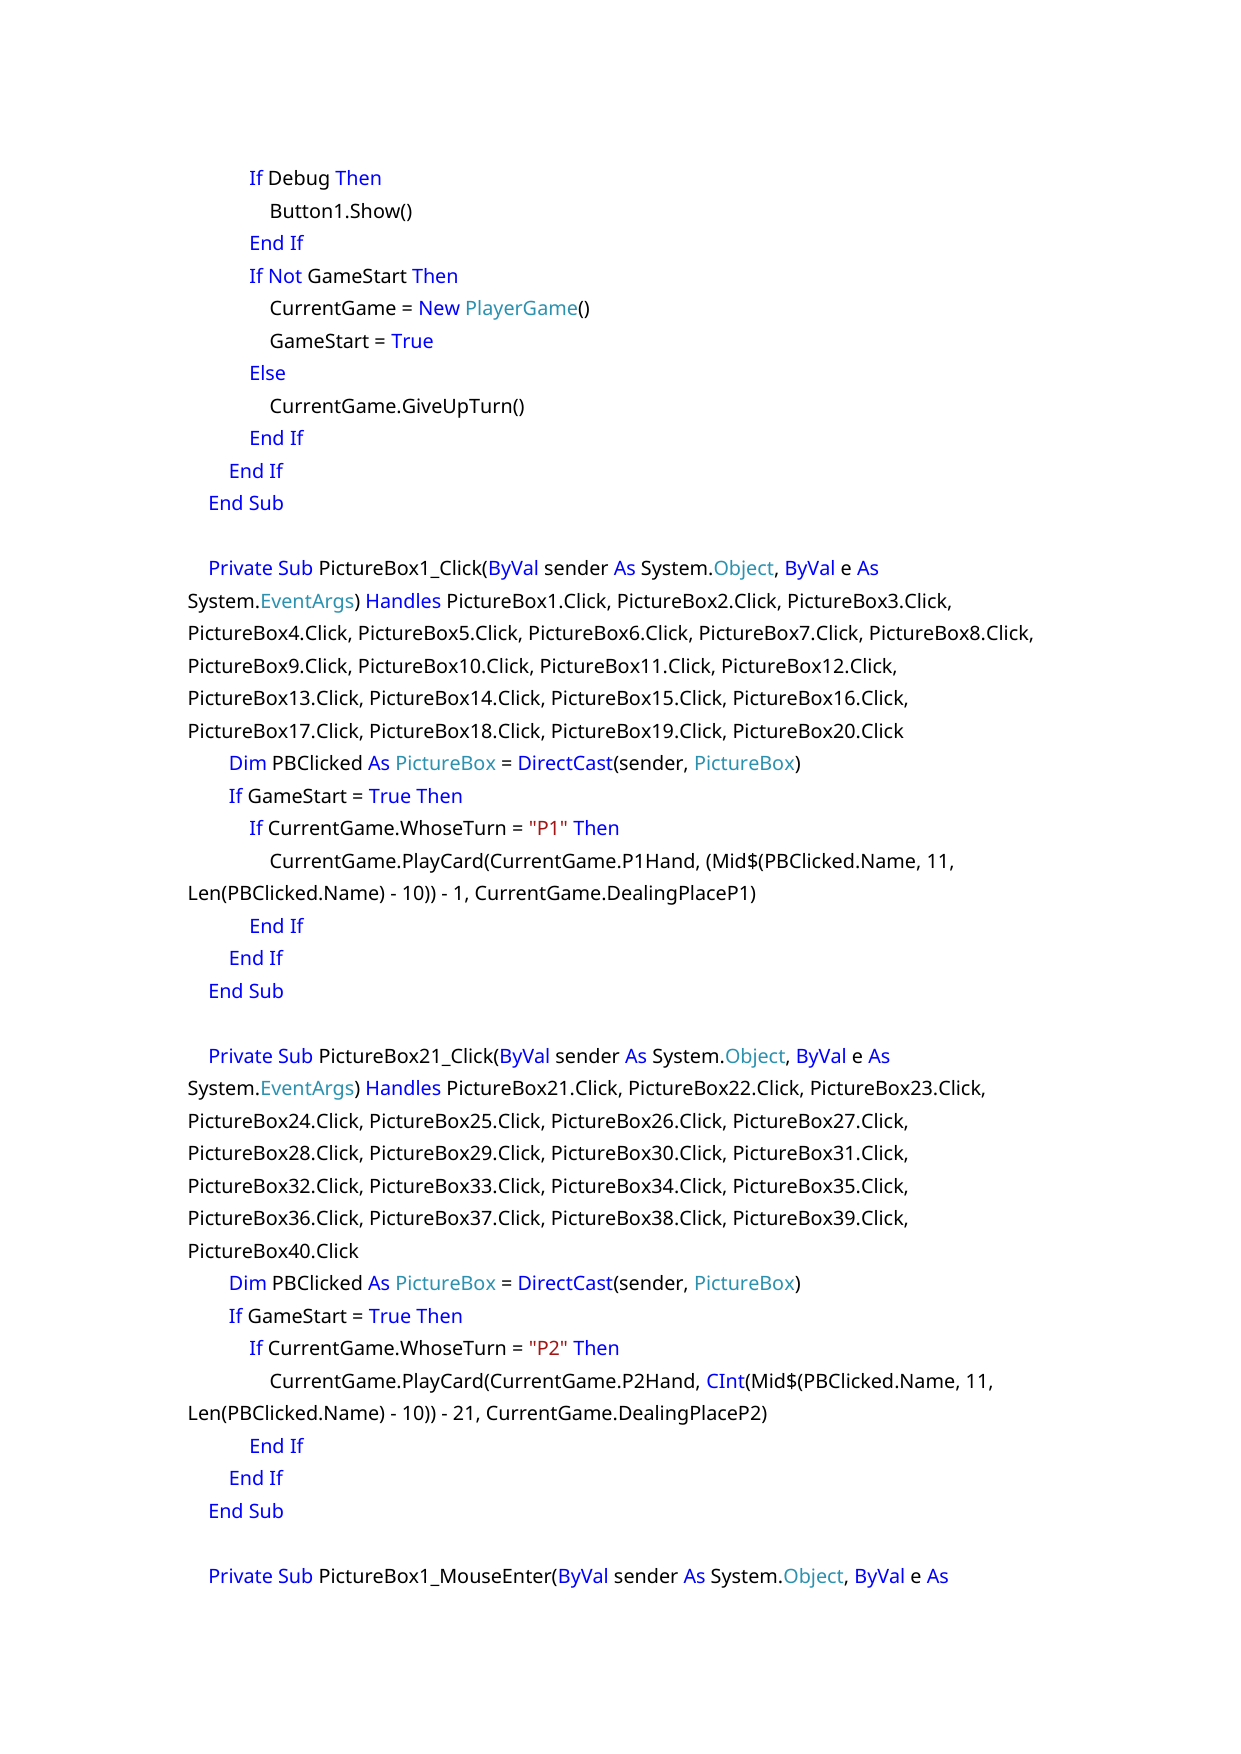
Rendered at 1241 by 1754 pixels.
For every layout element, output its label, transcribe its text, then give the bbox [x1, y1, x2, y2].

text Private Sub PictureBox1_Click(ByVal sender As System.Object, ByVal e As System.EventArgs) Handles PictureBox1.Click, PictureBox2.Click, PictureBox3.Click, PictureBox4.Click, PictureBox5.Click, PictureBox6.Click, PictureBox7.Click, PictureBox8.Click, PictureBox9.Click, PictureBox10.Click, PictureBox11.Click, PictureBox12.Click, PictureBox13.Click, PictureBox14.Click, PictureBox15.Click, PictureBox16.Click, PictureBox17.Click, PictureBox18.Click, PictureBox19.Click, PictureBox20.Click [187, 552, 1053, 747]
text End If [187, 454, 1053, 487]
text End If [187, 422, 1053, 454]
text If CurrentGame.WhoseTurn = "P1" Then [187, 812, 1053, 844]
text End If [187, 909, 1053, 942]
text CurrentGame.PlayCard(CurrentGame.P2Hand, CInt(Mid$(PBClicked.Name, 11, Len(PBClicked.Name) - 10)) - 21, CurrentGame.DealingPlaceP2) [187, 1364, 1053, 1429]
text If GameStart = True Then [187, 1299, 1053, 1332]
text End Sub [187, 1494, 1053, 1527]
text End Sub [187, 974, 1053, 1007]
text CurrentGame.PlayCard(CurrentGame.P1Hand, (Mid$(PBClicked.Name, 11, Len(PBClicked.Name) - 10)) - 1, CurrentGame.DealingPlaceP1) [187, 844, 1053, 909]
text CurrentGame = New PlayerGame() [187, 292, 1053, 324]
text Dim PBClicked As PictureBox = DirectCast(sender, PictureBox) [187, 1267, 1053, 1299]
text Button1.Show() [187, 194, 1053, 227]
text Dim PBClicked As PictureBox = DirectCast(sender, PictureBox) [187, 747, 1053, 779]
text End If [187, 1462, 1053, 1494]
text End If [187, 1429, 1053, 1462]
text End If [187, 942, 1053, 974]
text GameStart = True [187, 324, 1053, 357]
text End If [187, 227, 1053, 259]
text If GameStart = True Then [187, 779, 1053, 812]
text End Sub [187, 487, 1053, 519]
text Private Sub PictureBox21_Click(ByVal sender As System.Object, ByVal e As System.EventArgs) Handles PictureBox21.Click, PictureBox22.Click, PictureBox23.Click, PictureBox24.Click, PictureBox25.Click, PictureBox26.Click, PictureBox27.Click, PictureBox28.Click, PictureBox29.Click, PictureBox30.Click, PictureBox31.Click, PictureBox32.Click, PictureBox33.Click, PictureBox34.Click, PictureBox35.Click, PictureBox36.Click, PictureBox37.Click, PictureBox38.Click, PictureBox39.Click, PictureBox40.Click [187, 1039, 1053, 1267]
text Else [187, 357, 1053, 389]
text If Not GameStart Then [187, 259, 1053, 292]
text If Debug Then [187, 162, 1053, 194]
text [187, 1559, 1053, 1592]
text If CurrentGame.WhoseTurn = "P2" Then [187, 1332, 1053, 1364]
text CurrentGame.GiveUpTurn() [187, 389, 1053, 422]
